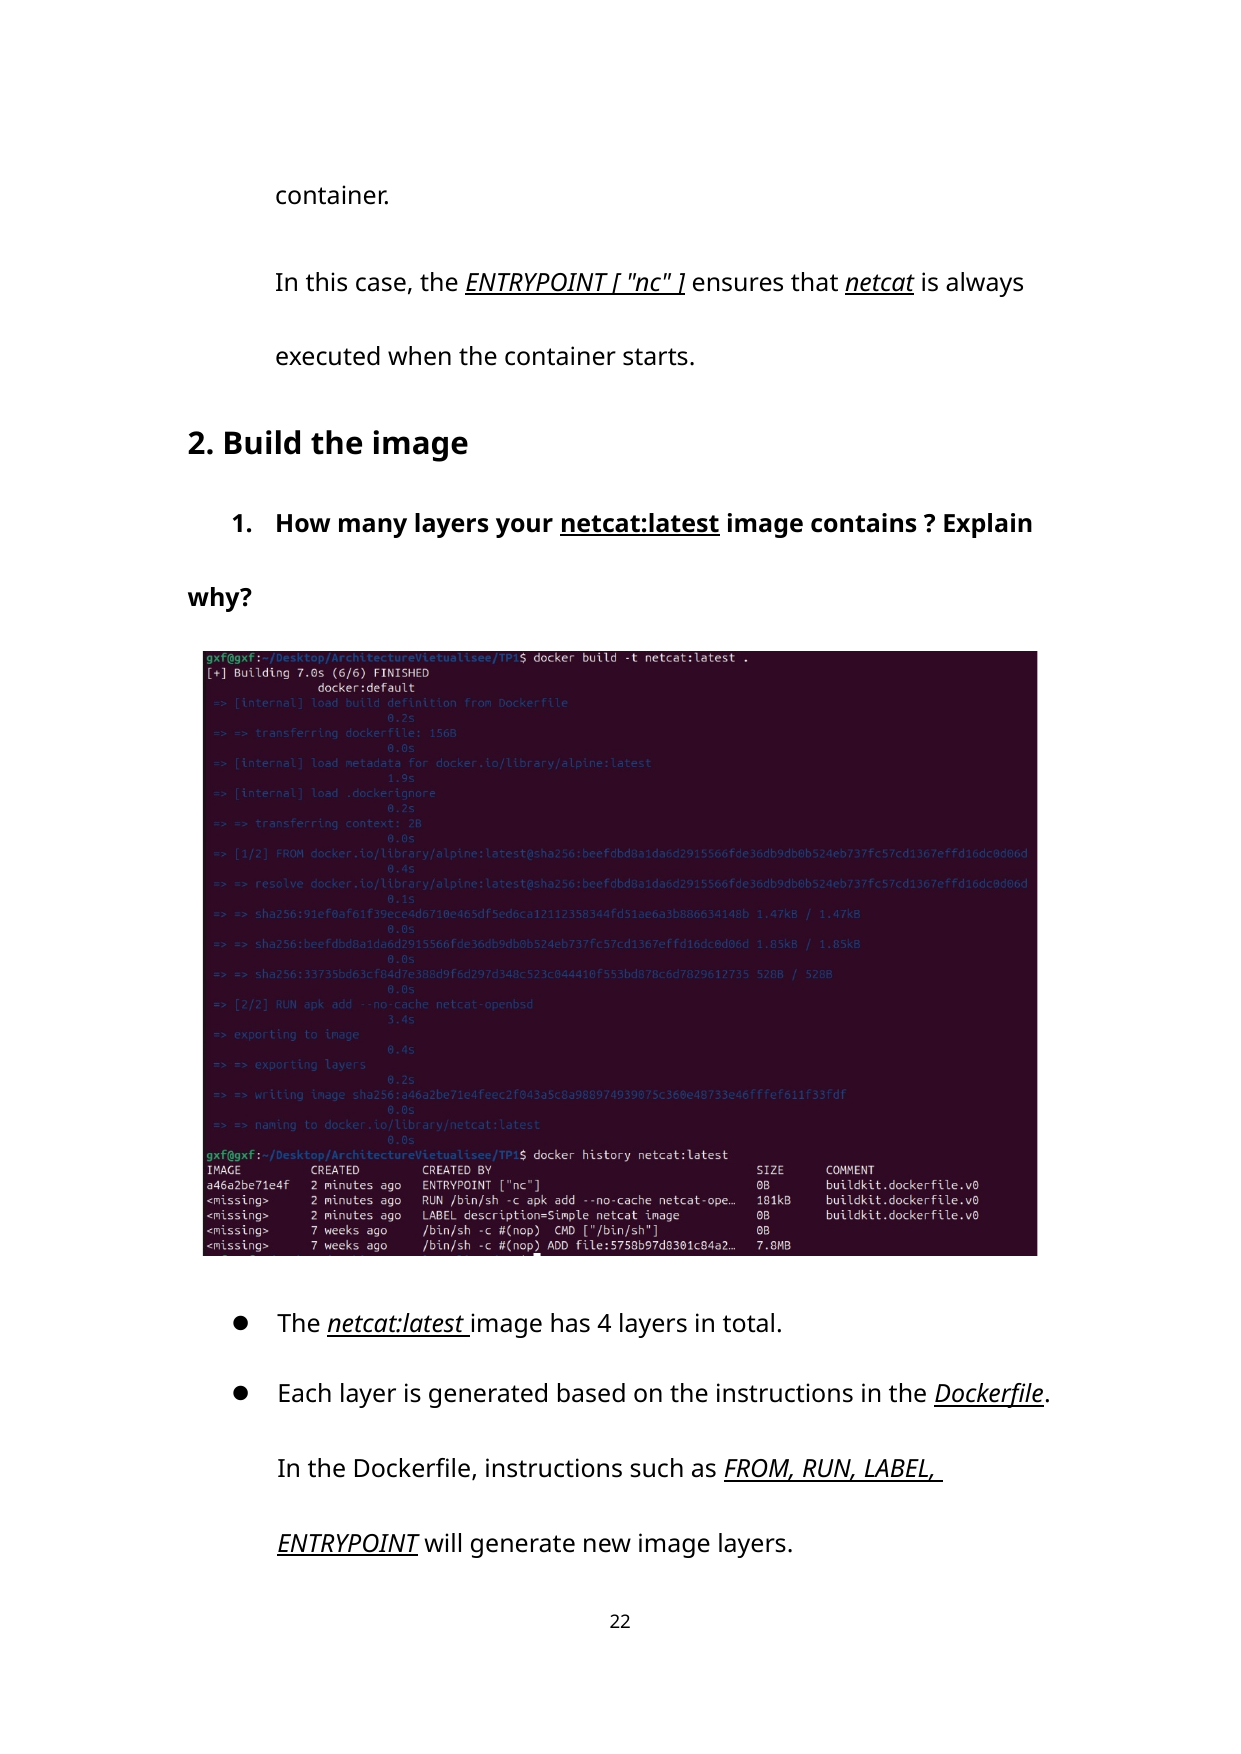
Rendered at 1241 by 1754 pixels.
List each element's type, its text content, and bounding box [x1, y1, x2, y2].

picture [202, 651, 1038, 1256]
list The netcat:latest image has 4 layers in total. [231, 1291, 1053, 1356]
text 1. How many layers your netcat:latest image contains ? Explain why? [187, 490, 1053, 629]
text In this case, the ENTRYPOINT [ "nc" ] ensures that netcat is always executed when the container starts. [275, 249, 1053, 388]
subtitle 2. Build the image [187, 410, 1053, 475]
list Each layer is generated based on the instructions in the Dockerfile. In the Dockerfile, instructions such as FROM, RUN, LABEL, ENTRYPOINT will generate new image layers. [231, 1361, 1053, 1575]
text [275, 162, 1053, 227]
